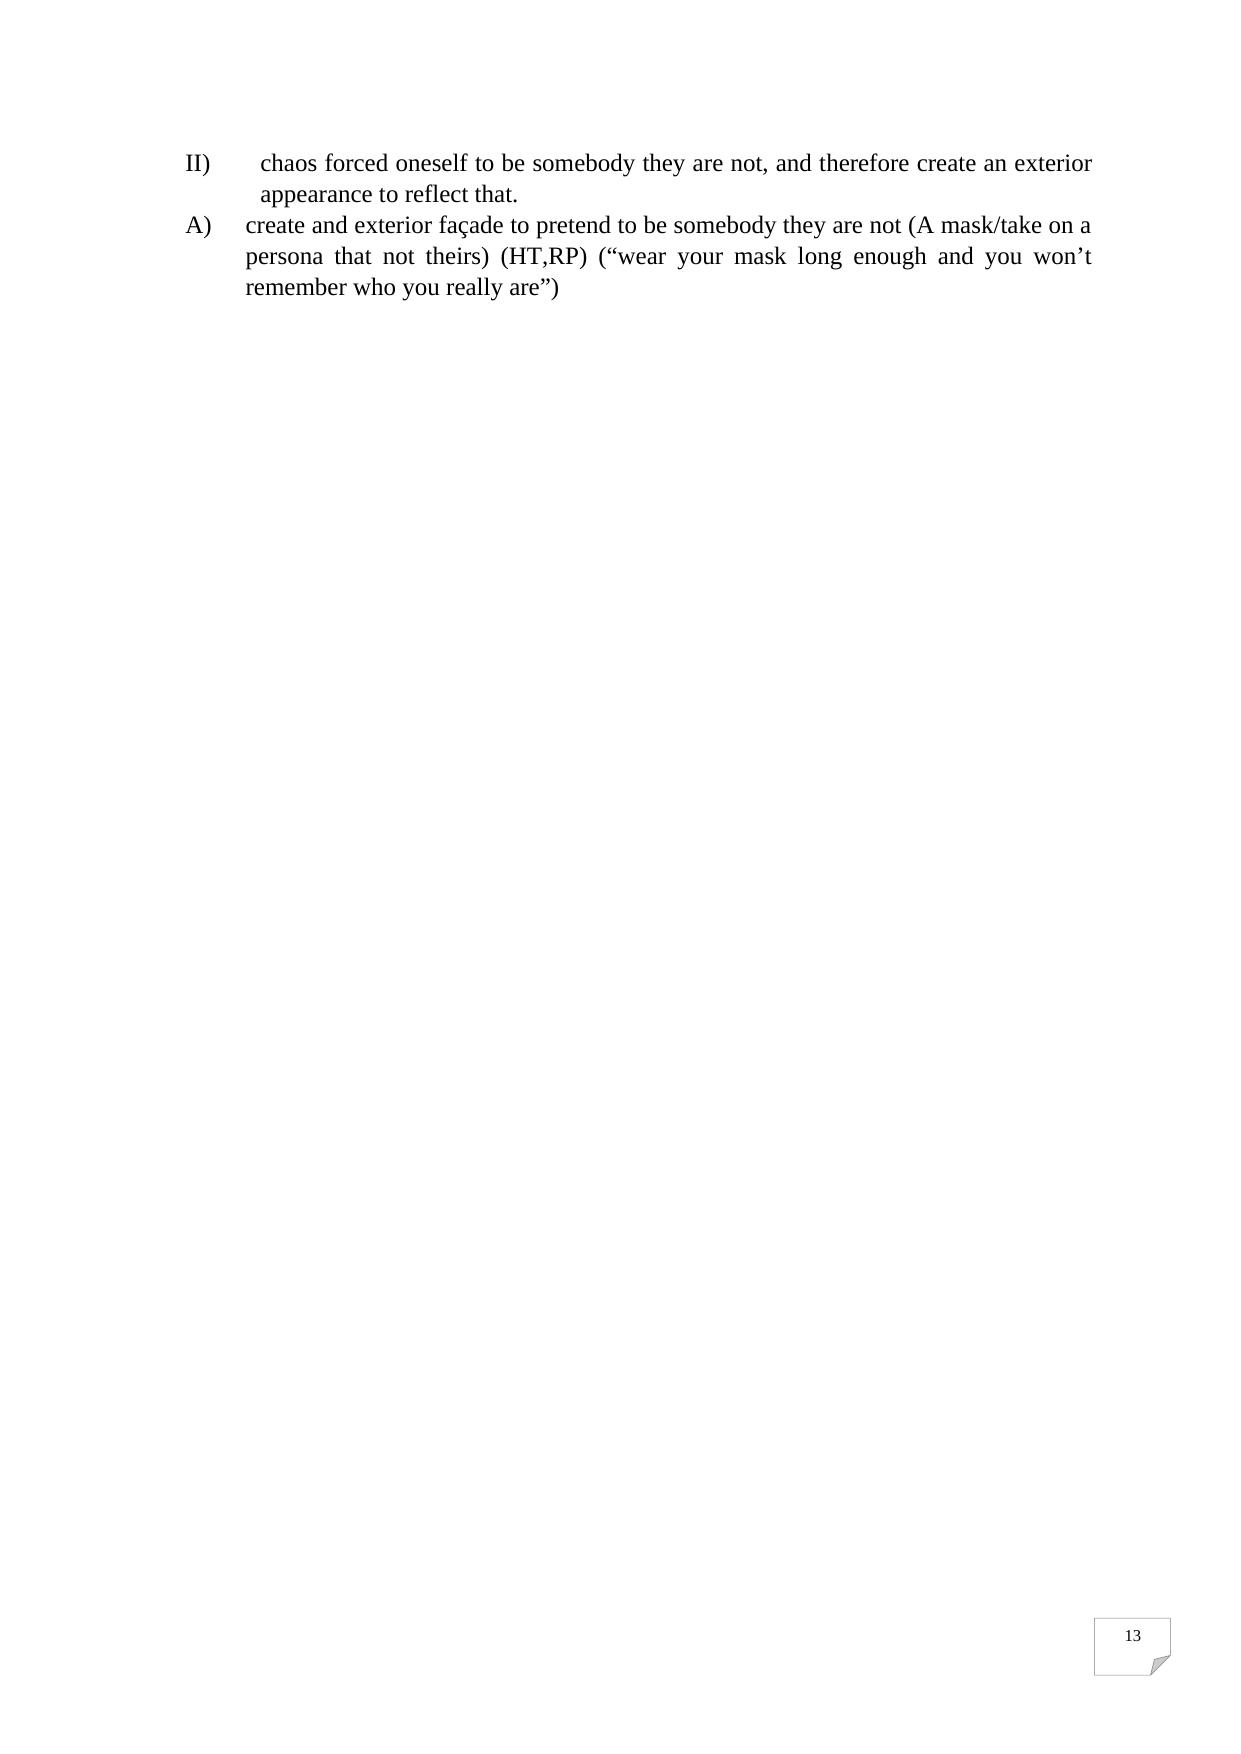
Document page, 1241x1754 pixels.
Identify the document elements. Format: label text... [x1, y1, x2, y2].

list chaos forced oneself to be somebody they are not, and therefore create an exterior appearance to reflect that. [185, 148, 1093, 207]
list create and exterior façade to pretend to be somebody they are not (A mask/take on a persona that not theirs) (HT,RP) (“wear your mask long enough and you won’t remember who you really are”) [185, 210, 1093, 301]
